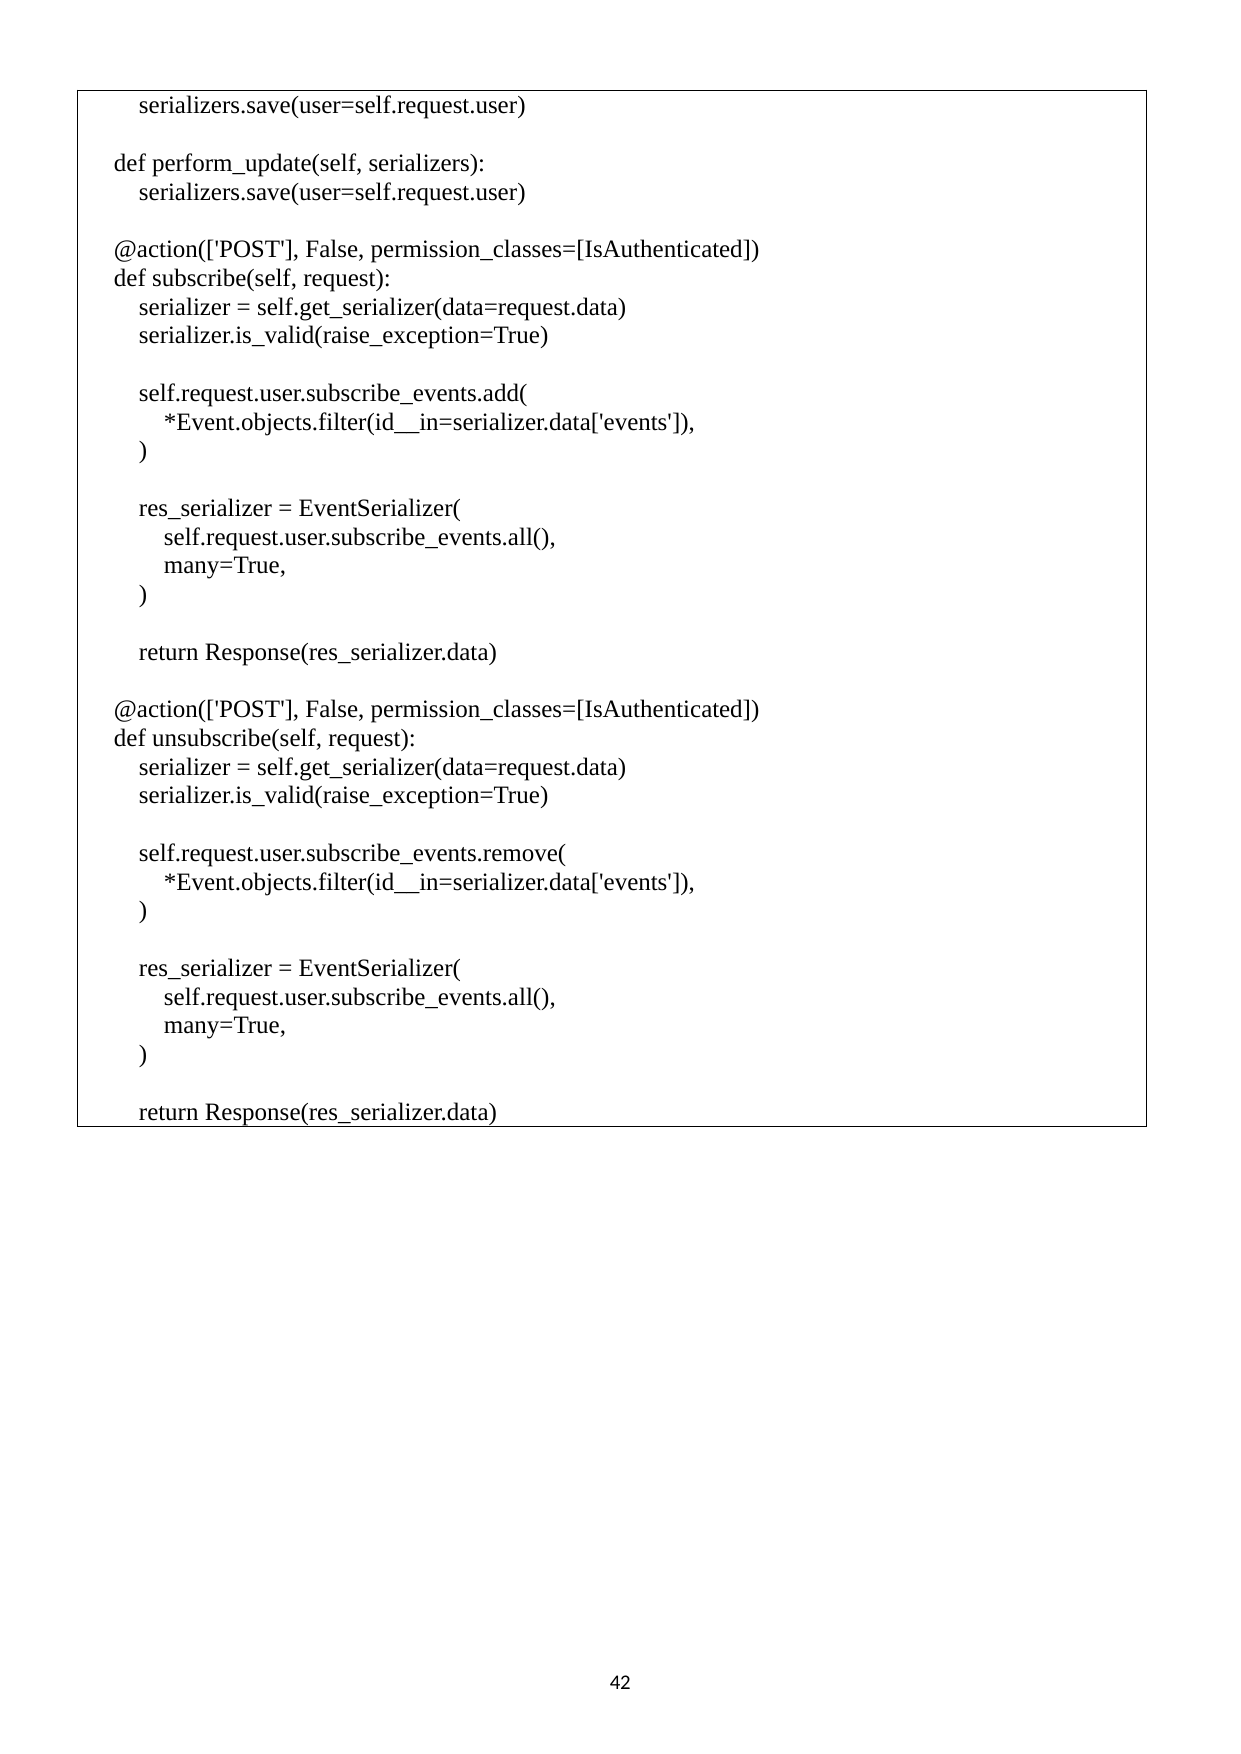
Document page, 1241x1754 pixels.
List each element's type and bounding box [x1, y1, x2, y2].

table_cell [78, 91, 1146, 1126]
